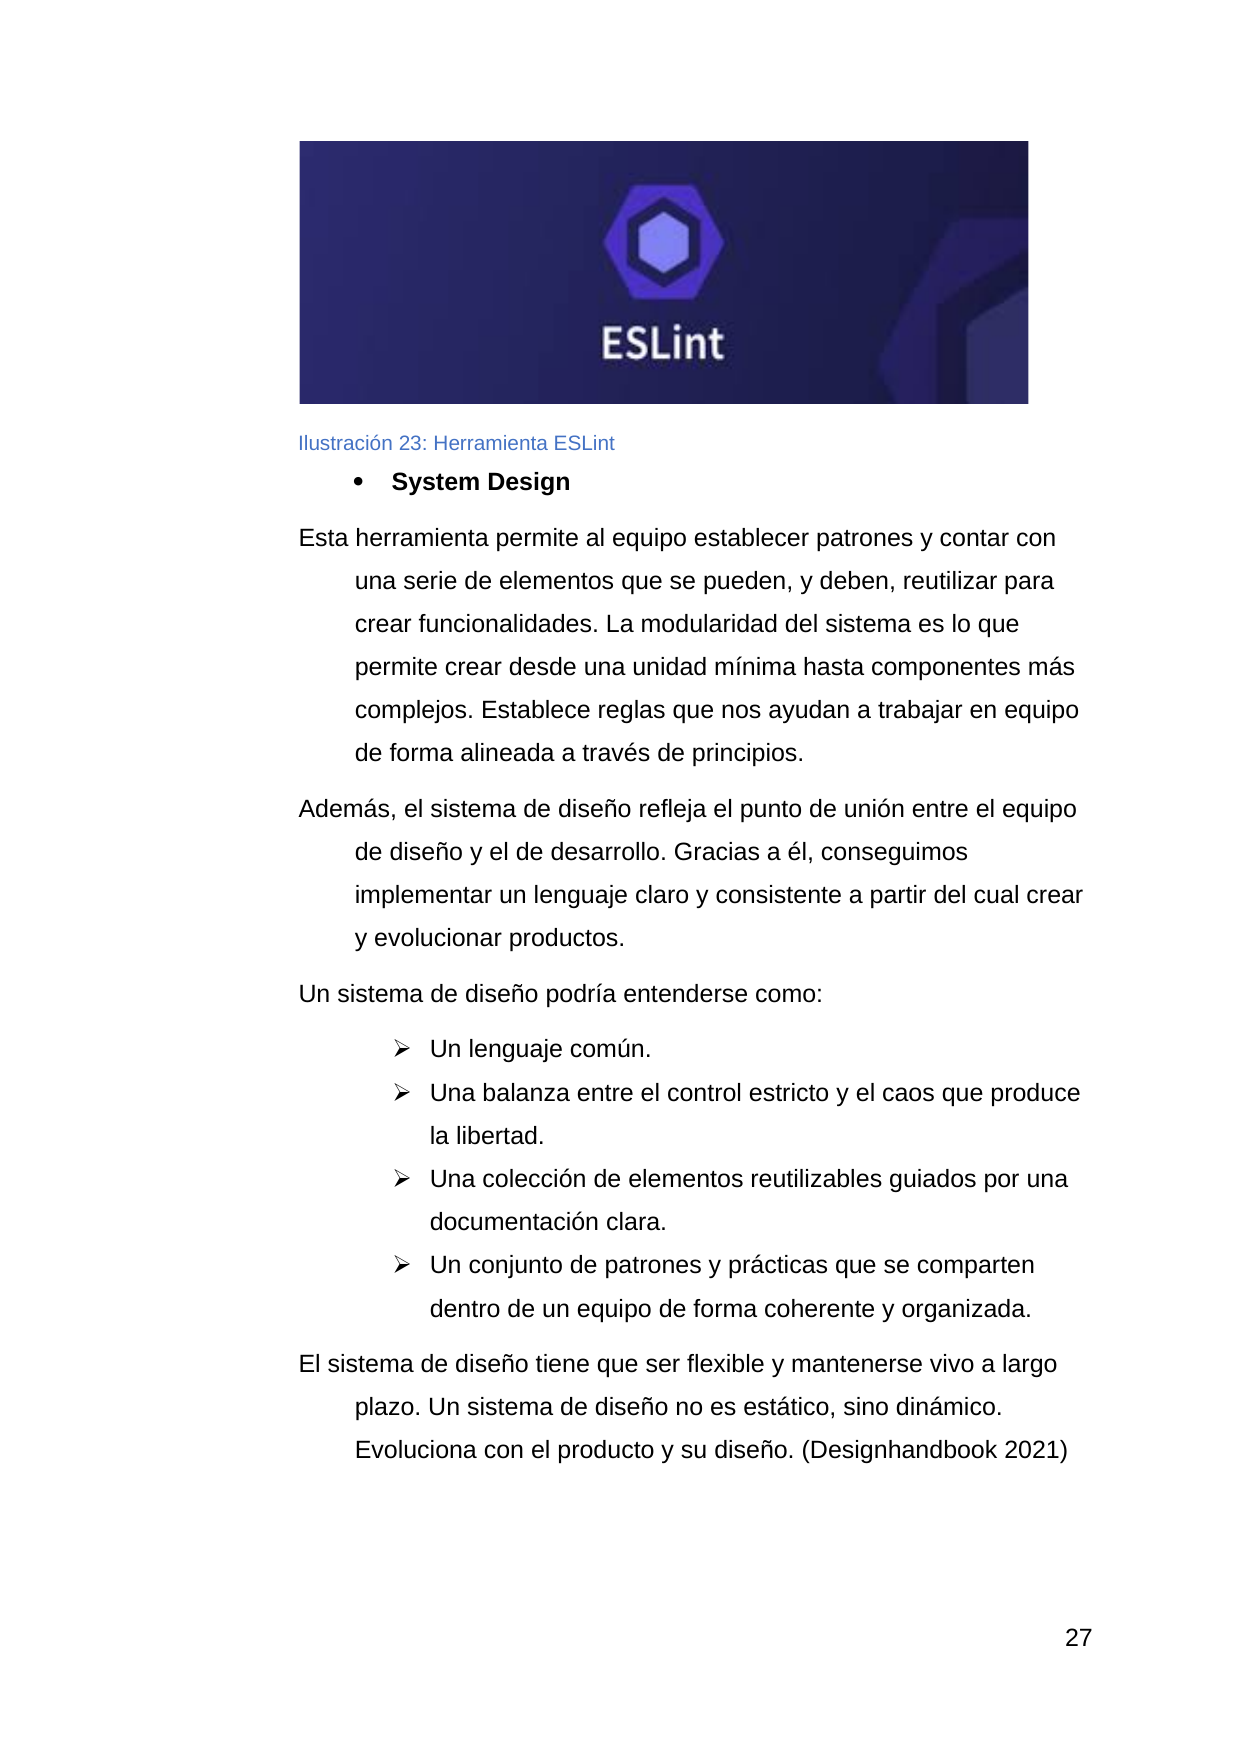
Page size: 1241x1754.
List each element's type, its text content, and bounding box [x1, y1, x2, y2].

text Además, el sistema de diseño refleja el punto de unión entre el equipo de diseño y el de desarrollo. Gracias a él, conseguimos implementar un lenguaje claro y consistente a partir del cual crear y evolucionar productos. [298, 794, 1092, 952]
text Ilustración 23: Herramienta ESLint [298, 430, 1092, 454]
text Un sistema de diseño podría entenderse como: [298, 979, 1092, 1008]
list Un lenguaje común. [392, 1034, 1092, 1063]
list Una colección de elementos reutilizables guiados por una documentación clara. [392, 1164, 1092, 1236]
subtitle System Design [354, 467, 1092, 496]
list Una balanza entre el control estricto y el caos que produce la libertad. [392, 1078, 1092, 1150]
text El sistema de diseño tiene que ser flexible y mantenerse vivo a largo plazo. Un sistema de diseño no es estático, sino dinámico. Evoluciona con el producto y su diseño. (Designhandbook 2021) [298, 1349, 1092, 1464]
text Esta herramienta permite al equipo establecer patrones y contar con una serie de elementos que se pueden, y deben, reutilizar para crear funcionalidades. La modularidad del sistema es lo que permite crear desde una unidad mínima hasta componentes más complejos. Establece reglas que nos ayudan a trabajar en equipo de forma alineada a través de principios. [298, 523, 1092, 767]
list Un conjunto de patrones y prácticas que se comparten dentro de un equipo de forma coherente y organizada. [392, 1250, 1092, 1322]
picture [299, 141, 1029, 404]
